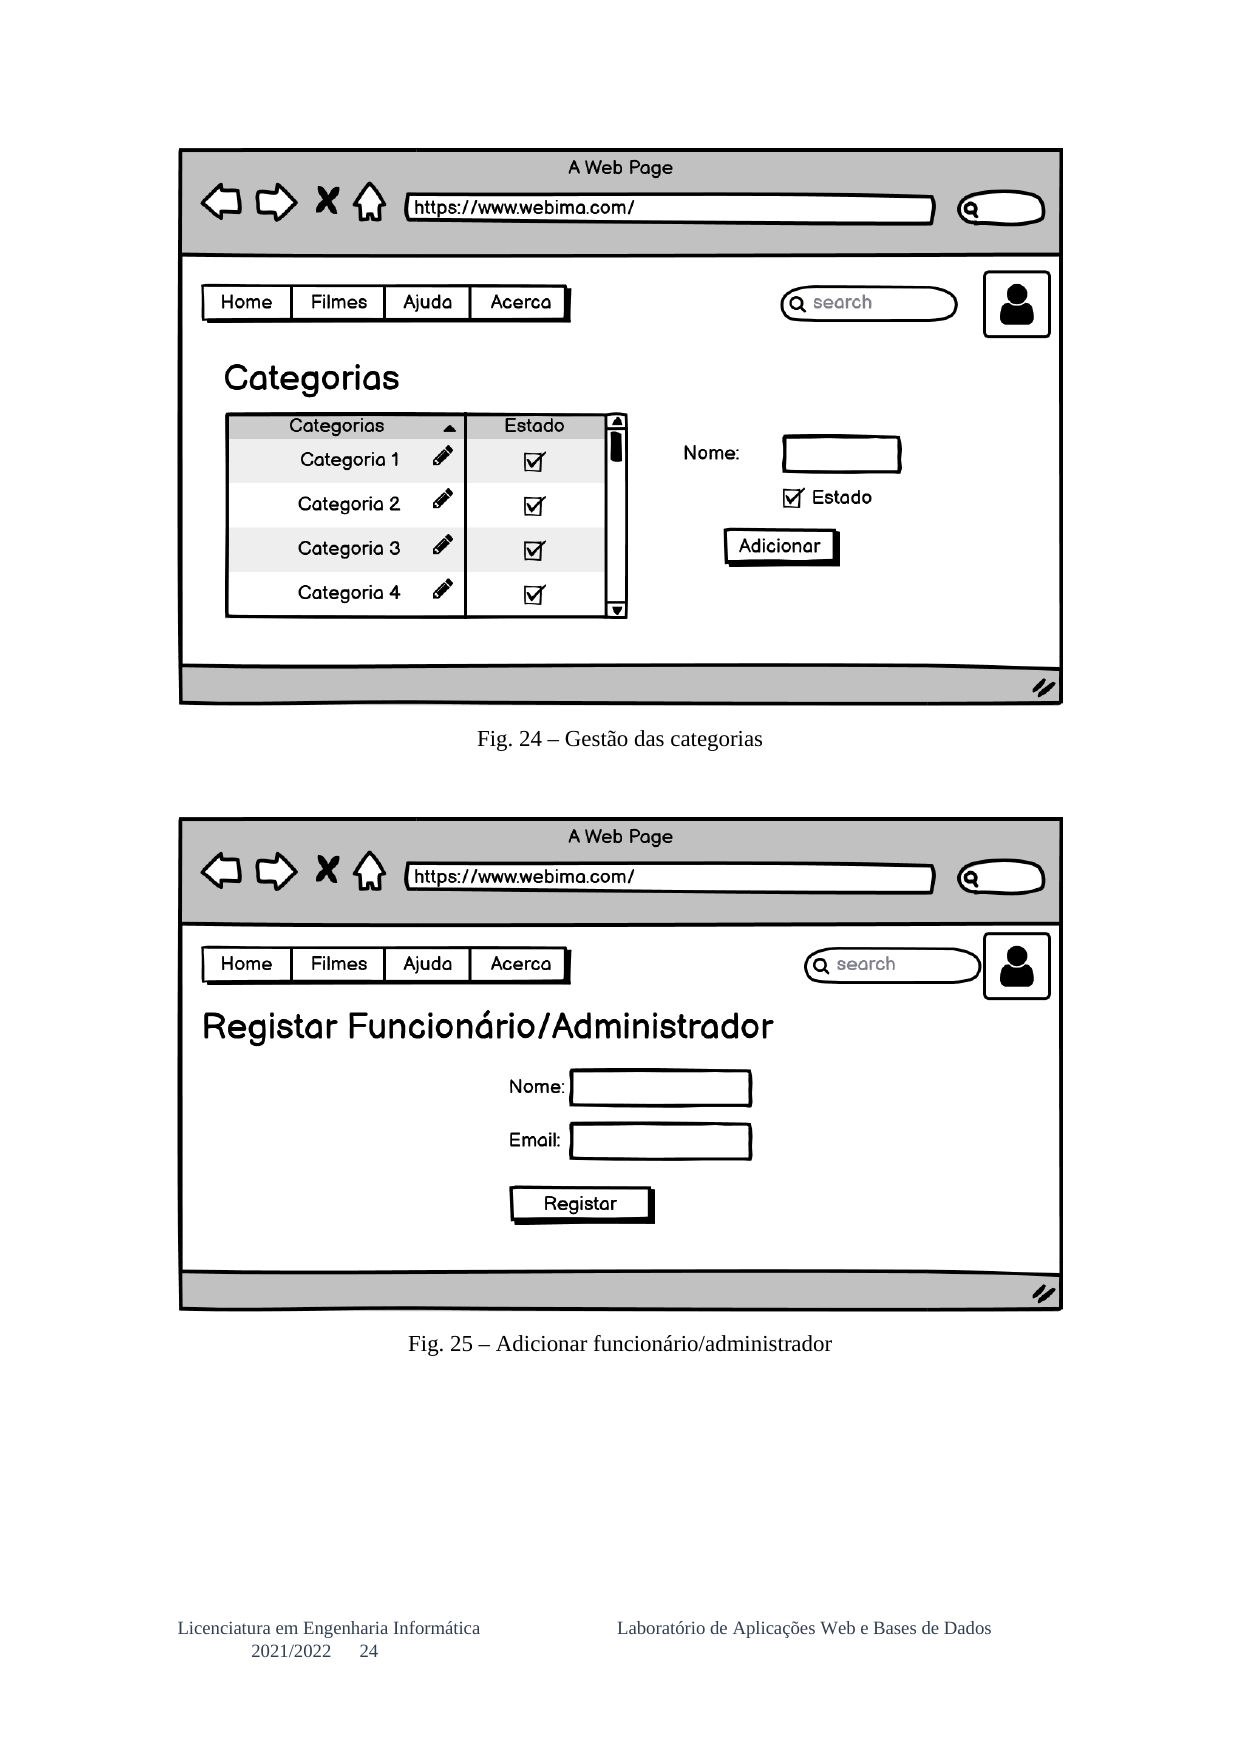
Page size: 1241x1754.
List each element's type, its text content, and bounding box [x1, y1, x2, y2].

picture [177, 147, 1063, 706]
picture [177, 816, 1063, 1312]
text Fig. 25 – Adicionar funcionário/administrador [177, 1330, 1063, 1356]
text Fig. 24 – Gestão das categorias [177, 724, 1063, 751]
